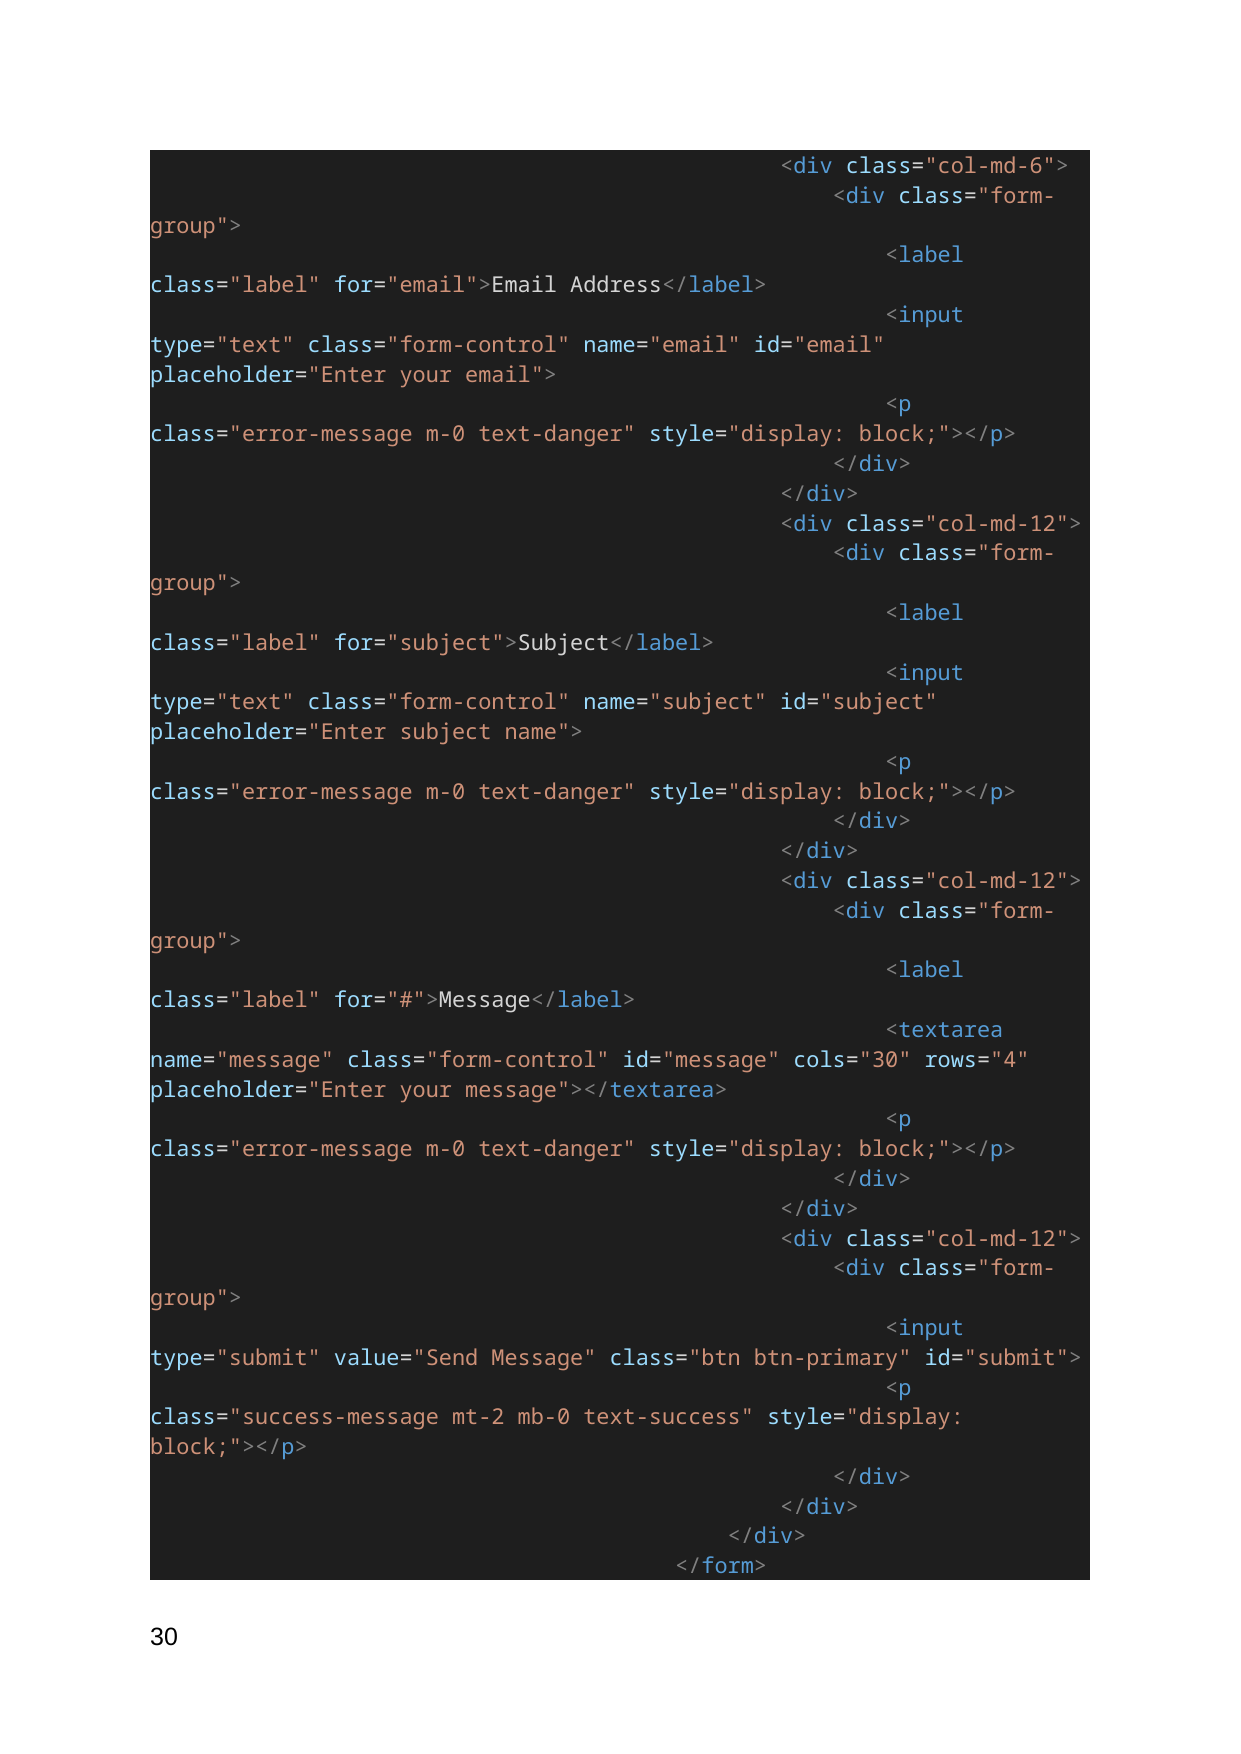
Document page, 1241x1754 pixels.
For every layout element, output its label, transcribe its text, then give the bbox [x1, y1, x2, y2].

text <div class="form-group"> [150, 1252, 1090, 1312]
text <p class="success-message mt-2 mb-0 text-success" style="display: block;"></p> [150, 1371, 1090, 1461]
text <input type="text" class="form-control" name="subject" id="subject" placeholder="Enter subject name"> [150, 656, 1090, 746]
text </div> [150, 448, 1090, 478]
text <div class="form-group"> [150, 537, 1090, 597]
text </div> [150, 1520, 1090, 1550]
text <input type="text" class="form-control" name="email" id="email" placeholder="Enter your email"> [150, 299, 1090, 388]
text <div class="form-group"> [150, 895, 1090, 954]
text <div class="col-md-12"> [150, 507, 1090, 537]
text <p class="error-message m-0 text-danger" style="display: block;"></p> [150, 1103, 1090, 1163]
text <input type="submit" value="Send Message" class="btn btn-primary" id="submit"> [150, 1312, 1090, 1371]
text <div class="form-group"> [150, 180, 1090, 239]
text <textarea name="message" class="form-control" id="message" cols="30" rows="4" placeholder="Enter your message"></textarea> [150, 1014, 1090, 1103]
text </div> [150, 1491, 1090, 1520]
text <p class="error-message m-0 text-danger" style="display: block;"></p> [150, 388, 1090, 448]
text <label class="label" for="#">Message</label> [150, 954, 1090, 1014]
text </div> [150, 478, 1090, 507]
text </form> [150, 1550, 1090, 1580]
text <div class="col-md-12"> [150, 1222, 1090, 1252]
text </div> [150, 835, 1090, 865]
text </div> [150, 805, 1090, 835]
text <p class="error-message m-0 text-danger" style="display: block;"></p> [150, 746, 1090, 805]
text <label class="label" for="email">Email Address</label> [150, 239, 1090, 299]
text </div> [150, 1163, 1090, 1193]
text </div> [150, 1461, 1090, 1491]
text <div class="col-md-6"> [150, 150, 1090, 180]
text <label class="label" for="subject">Subject</label> [150, 597, 1090, 656]
text </div> [150, 1193, 1090, 1222]
text <div class="col-md-12"> [150, 865, 1090, 895]
